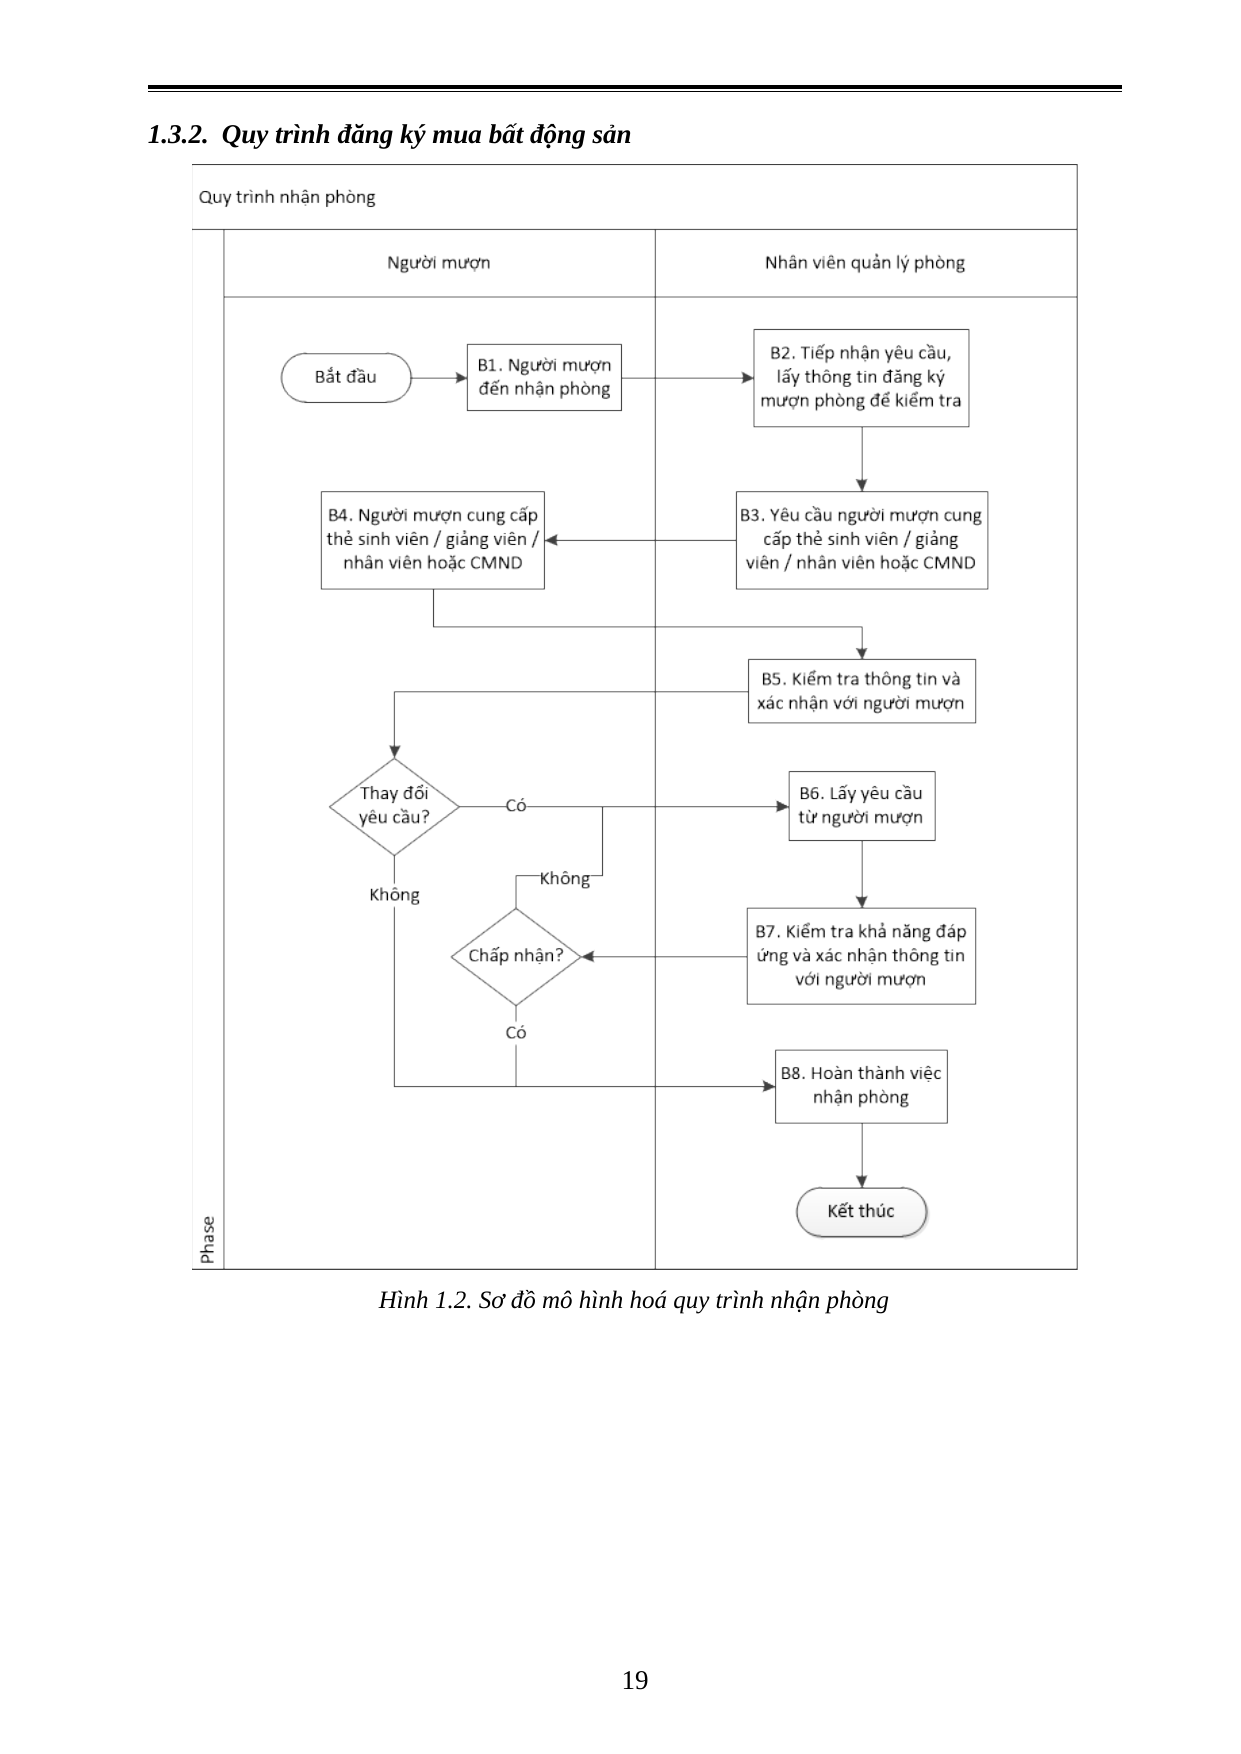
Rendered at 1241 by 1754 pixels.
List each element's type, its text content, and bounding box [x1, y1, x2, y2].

text Hình 1.2. Sơ đồ mô hình hoá quy trình nhận phòng [148, 1285, 1122, 1313]
picture [192, 164, 1078, 1270]
subtitle Quy trình đăng ký mua bất động sản [148, 118, 1122, 149]
